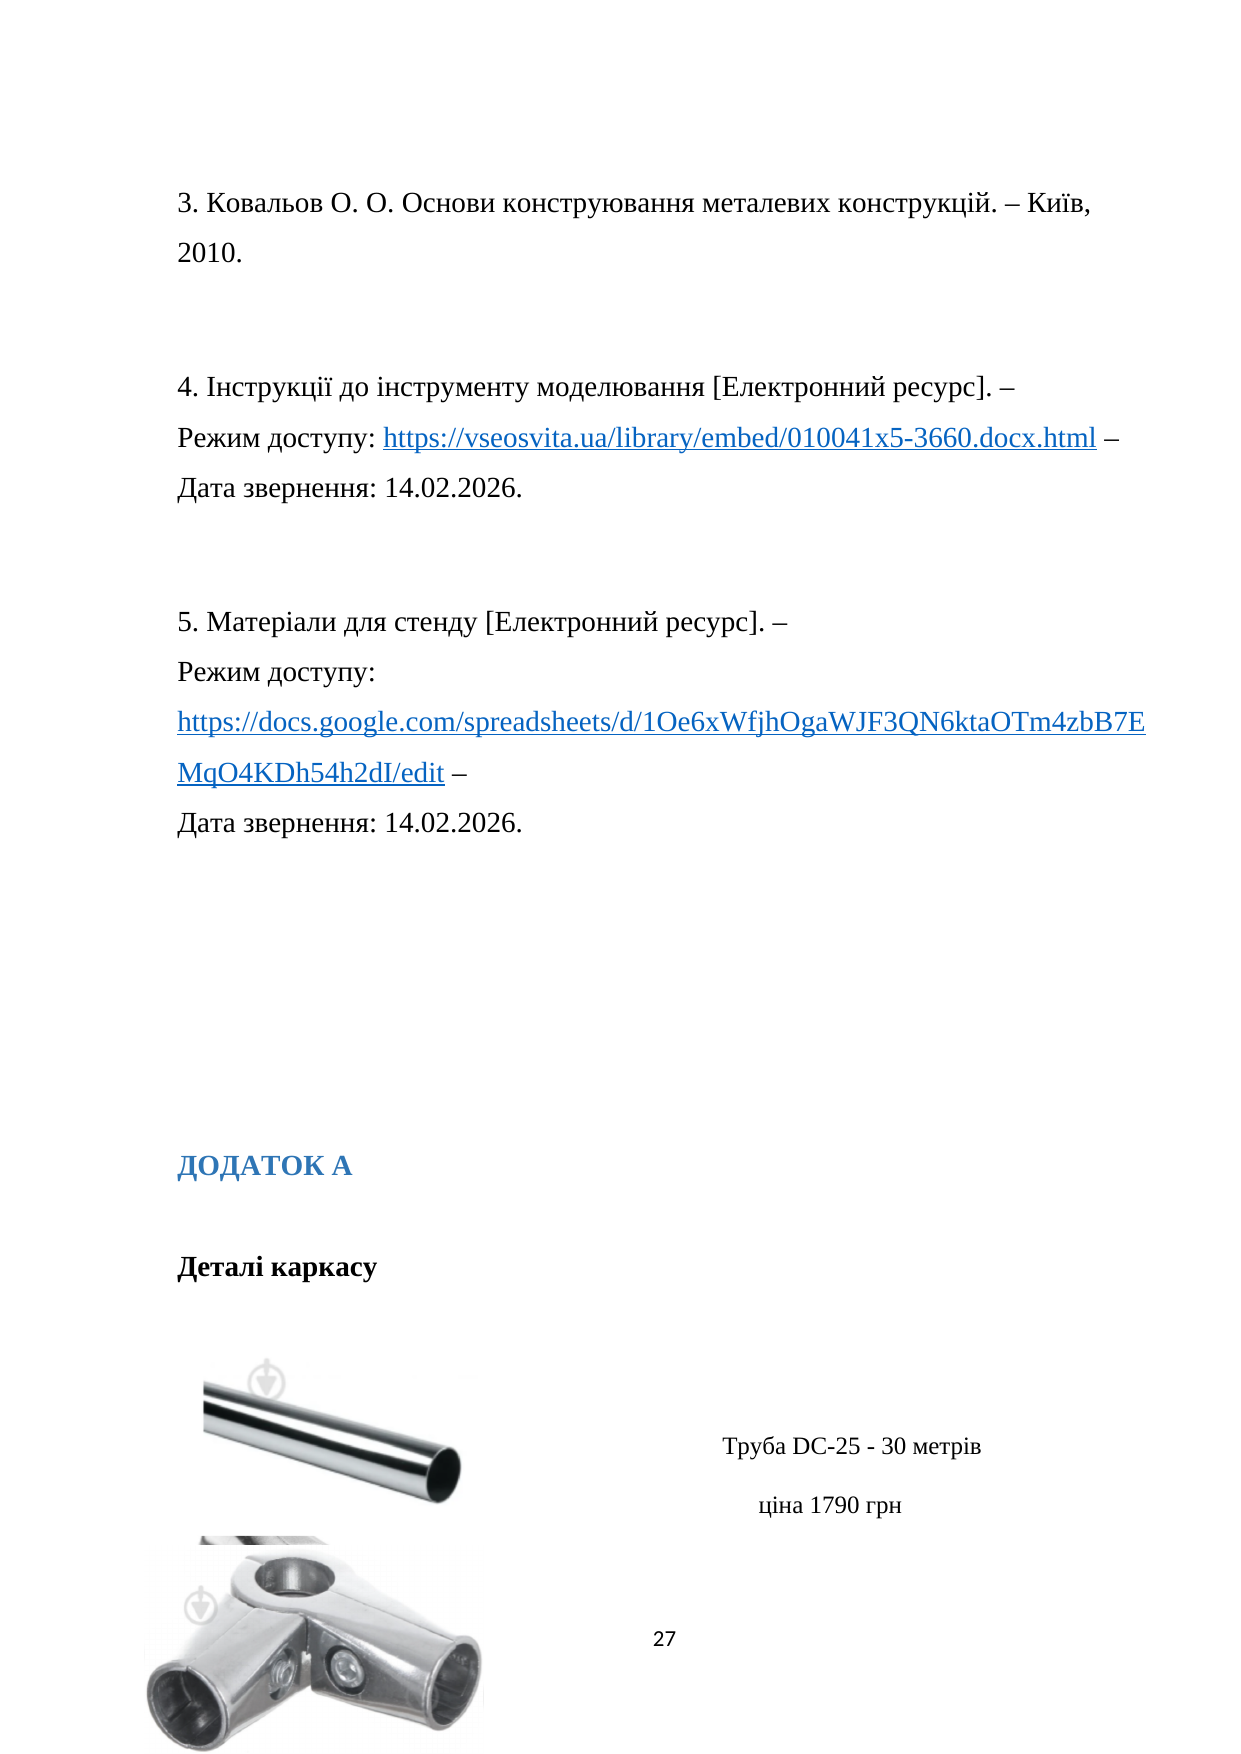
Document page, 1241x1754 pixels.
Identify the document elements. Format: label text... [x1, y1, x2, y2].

subtitle ДОДАТОК А [177, 1148, 1152, 1182]
text Труба DC-25 - 30 метрів [484, 1431, 1152, 1459]
text ціна 1790 грн [484, 1491, 1152, 1519]
text 4. Інструкції до інструменту моделювання [Електронний ресурс]. – Режим доступу: https://vseosvita.ua/library/embed/010041x5-3660.docx.html – Дата звернення: 14.02.2026. [177, 369, 1152, 503]
text 3. Ковальов О. О. Основи конструювання металевих конструкцій. – Київ, 2010. [177, 185, 1152, 269]
picture [144, 1347, 484, 1754]
text 5. Матеріали для стенду [Електронний ресурс]. – Режим доступу: https://docs.google.com/spreadsheets/d/1Oe6xWfjhOgaWJF3QN6ktaOTm4zbB7EMqO4KDh54h2dI/edit – Дата звернення: 14.02.2026. [177, 604, 1152, 839]
text Деталі каркасу [177, 1249, 1152, 1282]
